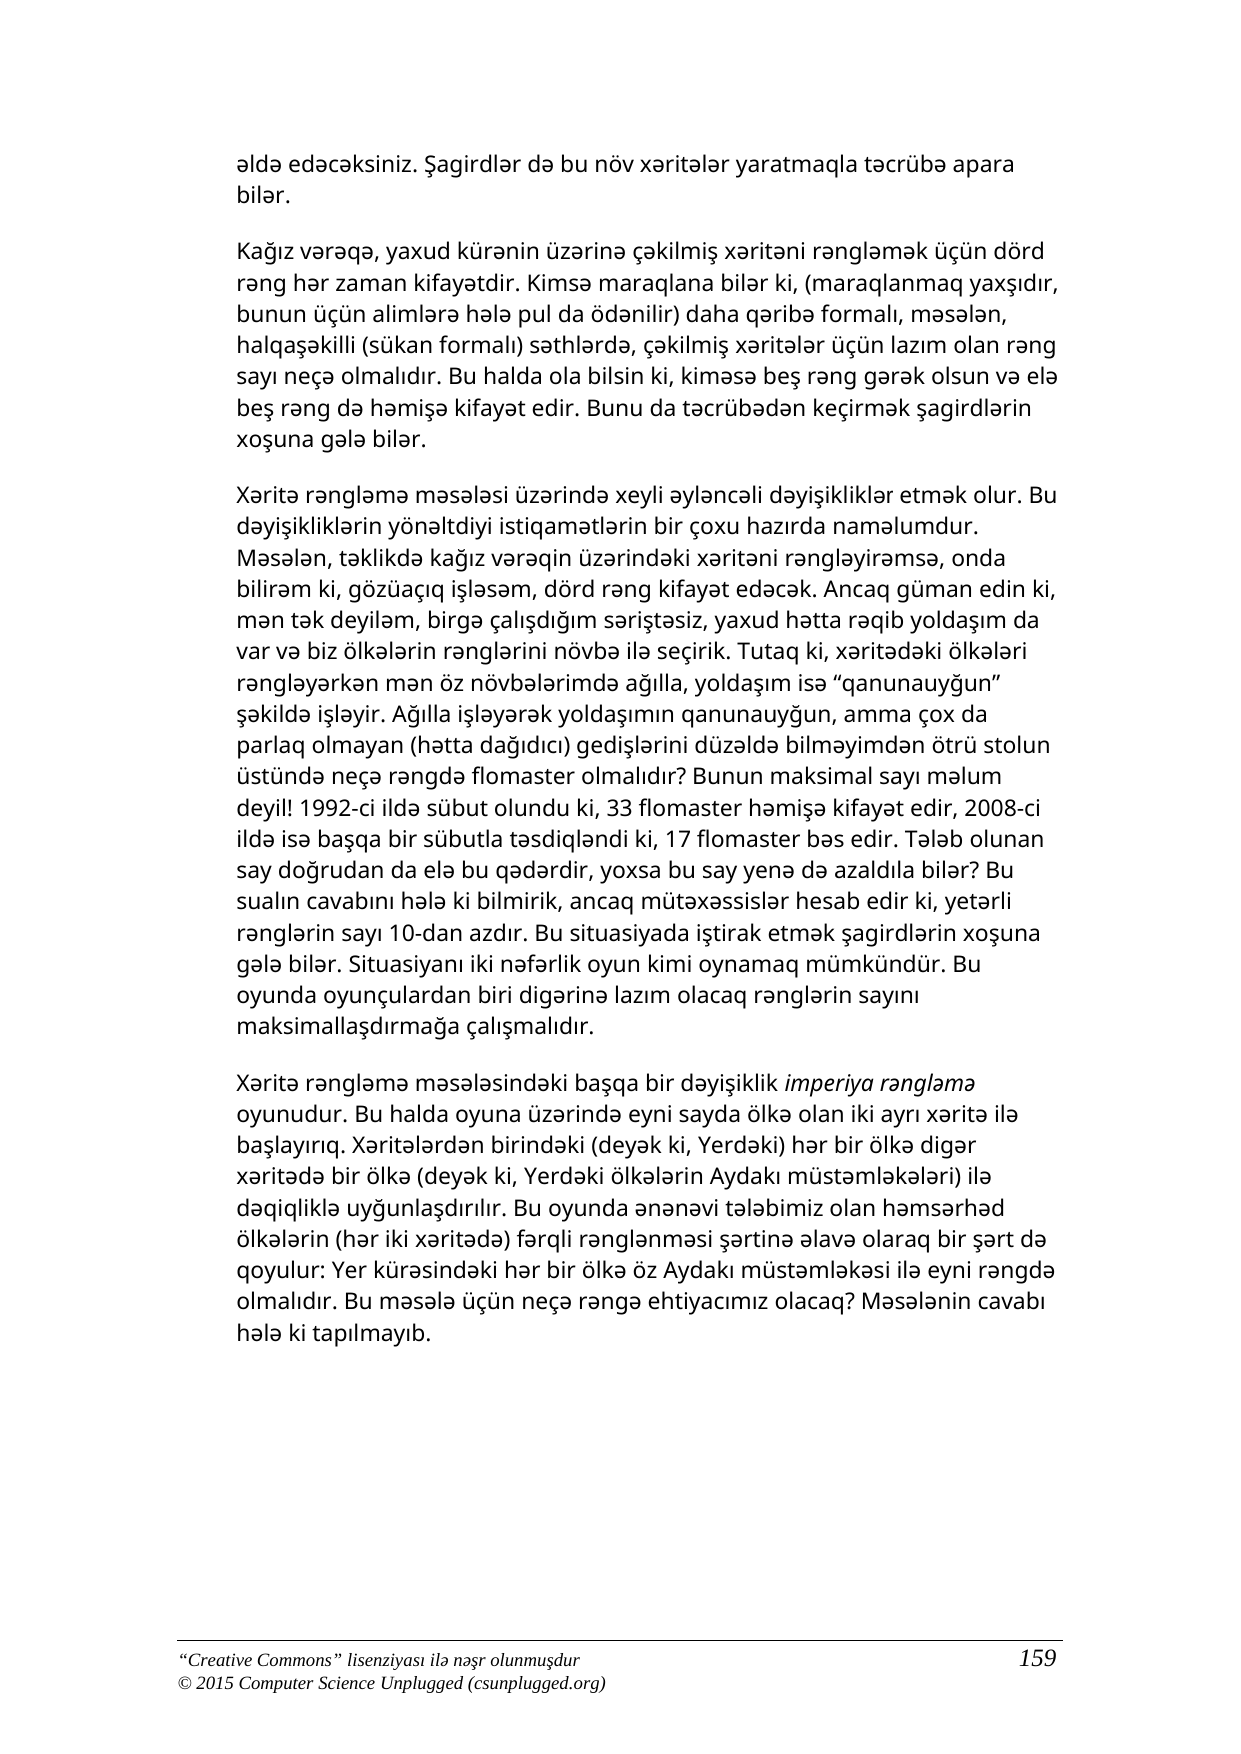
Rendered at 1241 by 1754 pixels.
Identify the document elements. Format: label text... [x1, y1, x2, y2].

text Xəritə rəngləmə məsələsi üzərində xeyli əyləncəli dəyişikliklər etmək olur. Bu dəyişikliklərin yönəltdiyi istiqamətlərin bir çoxu hazırda naməlumdur. Məsələn, təklikdə kağız vərəqin üzərindəki xəritəni rəngləyirəmsə, onda bilirəm ki, gözüaçıq işləsəm, dörd rəng kifayət edəcək. Ancaq güman edin ki, mən tək deyiləm, birgə çalışdığım səriştəsiz, yaxud hətta rəqib yoldaşım da var və biz ölkələrin rənglərini növbə ilə seçirik. Tutaq ki, xəritədəki ölkələri rəngləyərkən mən öz növbələrimdə ağılla, yoldaşım isə “qanunauyğun” şəkildə işləyir. Ağılla işləyərək yoldaşımın qanunauyğun, amma çox da parlaq olmayan (hətta dağıdıcı) gedişlərini düzəldə bilməyimdən ötrü stolun üstündə neçə rəngdə flomaster olmalıdır? Bunun maksimal sayı məlum deyil! 1992-ci ildə sübut olundu ki, 33 flomaster həmişə kifayət edir, 2008-ci ildə isə başqa bir sübutla təsdiqləndi ki, 17 flomaster bəs edir. Tələb olunan say doğrudan da elə bu qədərdir, yoxsa bu say yenə də azaldıla bilər? Bu sualın cavabını hələ ki bilmirik, ancaq mütəxəssislər hesab edir ki, yetərli rənglərin sayı 10-dan azdır. Bu situasiyada iştirak etmək şagirdlərin xoşuna gələ bilər. Situasiyanı iki nəfərlik oyun kimi oynamaq mümkündür. Bu oyunda oyunçulardan biri digərinə lazım olacaq rənglərin sayını maksimallaşdırmağa çalışmalıdır. [236, 479, 1063, 1041]
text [236, 148, 1063, 210]
text Xəritə rəngləmə məsələsindəki başqa bir dəyişiklik imperiya rəngləmə oyunudur. Bu halda oyuna üzərində eyni sayda ölkə olan iki ayrı xəritə ilə başlayırıq. Xəritələrdən birindəki (deyək ki, Yerdəki) hər bir ölkə digər xəritədə bir ölkə (deyək ki, Yerdəki ölkələrin Aydakı müstəmləkələri) ilə dəqiqliklə uyğunlaşdırılır. Bu oyunda ənənəvi tələbimiz olan həmsərhəd ölkələrin (hər iki xəritədə) fərqli rənglənməsi şərtinə əlavə olaraq bir şərt də qoyulur: Yer kürəsindəki hər bir ölkə öz Aydakı müstəmləkəsi ilə eyni rəngdə olmalıdır. Bu məsələ üçün neçə rəngə ehtiyacımız olacaq? Məsələnin cavabı hələ ki tapılmayıb. [236, 1066, 1063, 1348]
text Kağız vərəqə, yaxud kürənin üzərinə çəkilmiş xəritəni rəngləmək üçün dörd rəng hər zaman kifayətdir. Kimsə maraqlana bilər ki, (maraqlanmaq yaxşıdır, bunun üçün alimlərə hələ pul da ödənilir) daha qəribə formalı, məsələn, halqaşəkilli (sükan formalı) səthlərdə, çəkilmiş xəritələr üçün lazım olan rəng sayı neçə olmalıdır. Bu halda ola bilsin ki, kiməsə beş rəng gərək olsun və elə beş rəng də həmişə kifayət edir. Bunu da təcrübədən keçirmək şagirdlərin xoşuna gələ bilər. [236, 235, 1063, 454]
